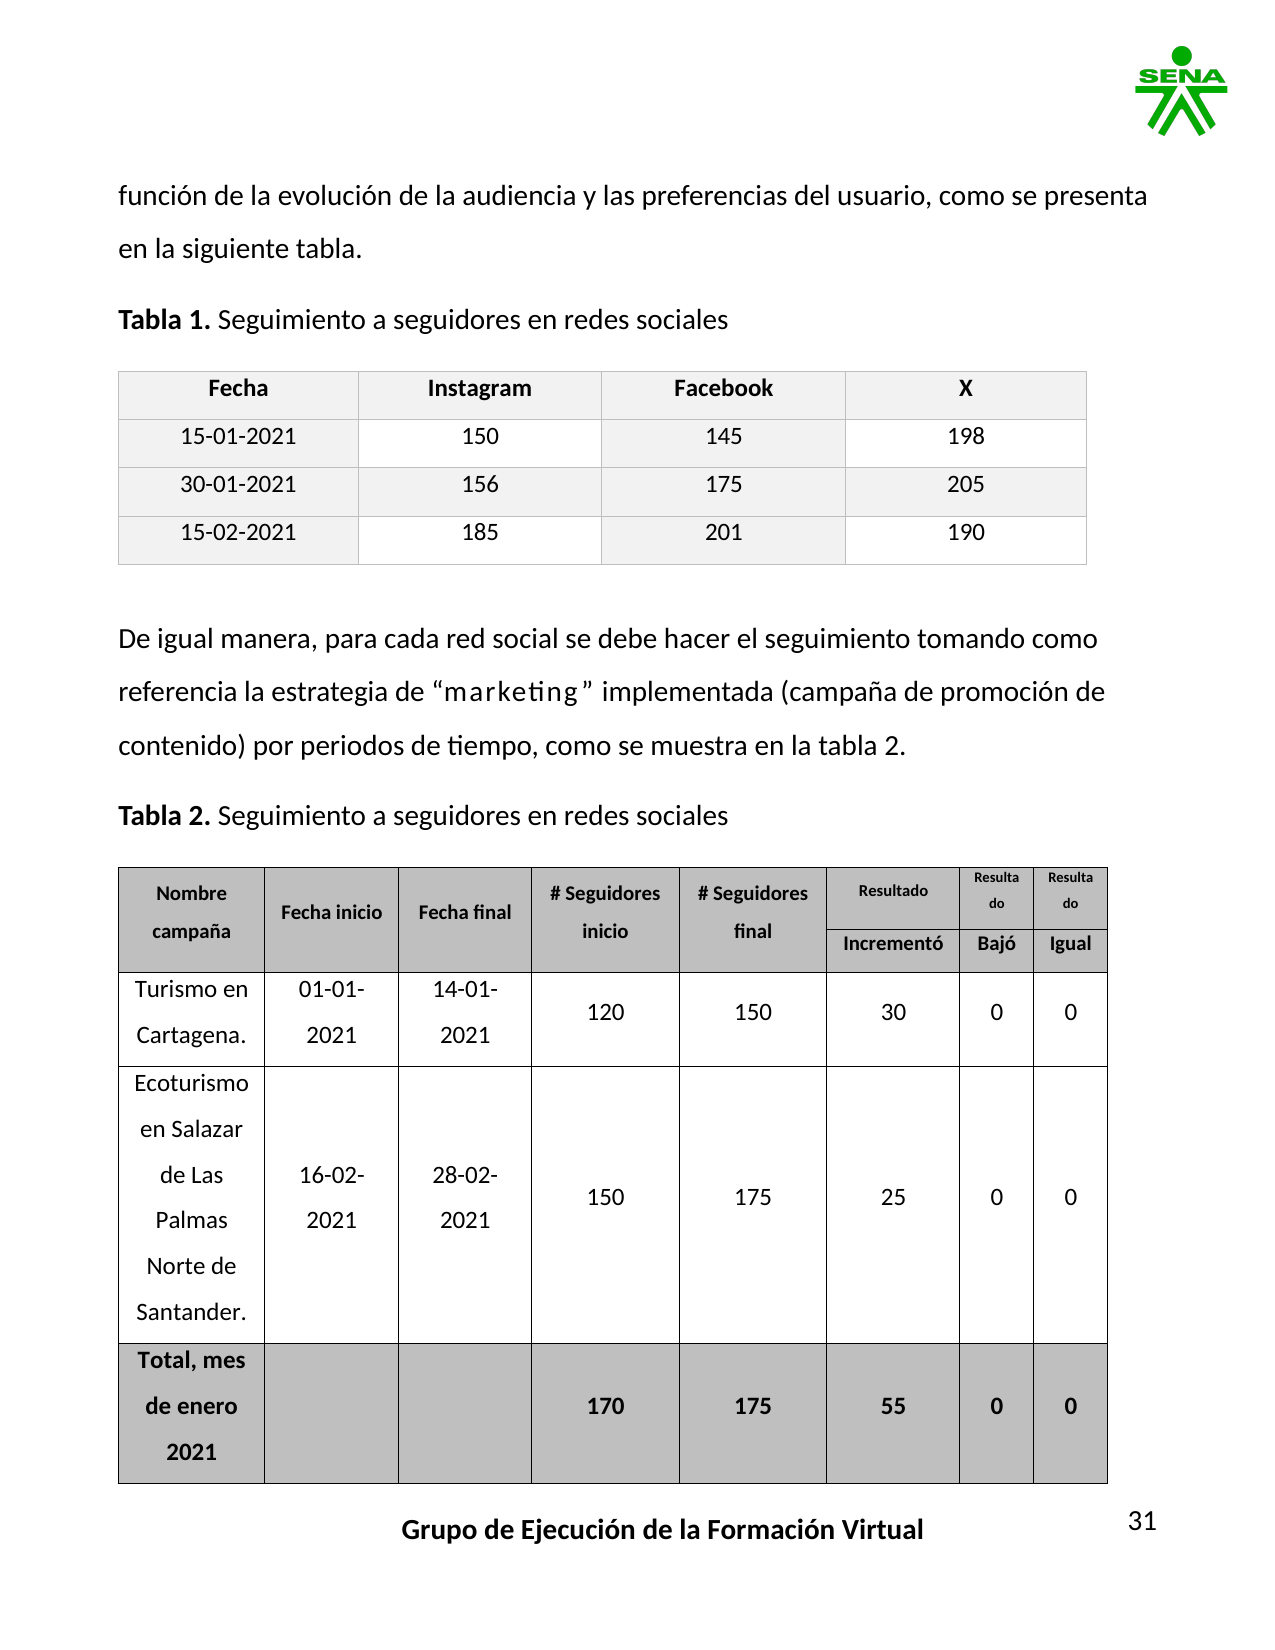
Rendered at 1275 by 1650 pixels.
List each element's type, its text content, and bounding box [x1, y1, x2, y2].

table_cell 30 [827, 973, 959, 1066]
table_cell 156 [359, 468, 601, 516]
table_cell 28-02-2021 [399, 1067, 531, 1343]
table_cell 0 [960, 1344, 1033, 1483]
table_header Instagram [359, 372, 601, 419]
table_cell 0 [1034, 1067, 1107, 1343]
table_cell 145 [602, 420, 845, 467]
table_cell 205 [846, 468, 1086, 516]
table_cell 150 [359, 420, 601, 467]
table_cell [265, 1344, 398, 1483]
table_cell 30-01-2021 [119, 468, 358, 516]
table_header Fecha inicio [265, 868, 398, 972]
table_cell [399, 1344, 531, 1483]
table_cell 0 [960, 1067, 1033, 1343]
table_cell 16-02-2021 [265, 1067, 398, 1343]
table_header Facebook [602, 372, 845, 419]
table_cell Bajó [960, 930, 1033, 972]
table_header Nombre campaña [119, 868, 264, 972]
table_cell 175 [602, 468, 845, 516]
table_header Fecha final [399, 868, 531, 972]
text Tabla 2. Seguimiento a seguidores en redes sociales [118, 797, 1157, 832]
table_cell 14-01-2021 [399, 973, 531, 1066]
table_cell 0 [960, 973, 1033, 1066]
table_header X [846, 372, 1086, 419]
table_header Resultado [1034, 868, 1107, 929]
table_cell 198 [846, 420, 1086, 467]
table_header Resultado [827, 868, 959, 929]
picture [1135, 46, 1228, 136]
table_cell 170 [532, 1344, 679, 1483]
table_header Resultado [960, 868, 1033, 929]
table_cell 190 [846, 517, 1086, 564]
table_header Fecha [119, 372, 358, 419]
table_header # Seguidores inicio [532, 868, 679, 972]
table_cell 15-02-2021 [119, 517, 358, 564]
table_cell Total, mes de enero 2021 [119, 1344, 264, 1483]
table_cell 185 [359, 517, 601, 564]
text De igual manera, para cada red social se debe hacer el seguimiento tomando como referencia la estrategia de “marketing” implementada (campaña de promoción de contenido) por periodos de tiempo, como se muestra en la tabla 2. [118, 620, 1157, 762]
table_cell Incrementó [827, 930, 959, 972]
table_cell 150 [532, 1067, 679, 1343]
table_cell 175 [680, 1067, 826, 1343]
table_cell 150 [680, 973, 826, 1066]
table_cell 55 [827, 1344, 959, 1483]
table_cell 15-01-2021 [119, 420, 358, 467]
table_cell 201 [602, 517, 845, 564]
table_cell 0 [1034, 1344, 1107, 1483]
table_cell 175 [680, 1344, 826, 1483]
table_header # Seguidores final [680, 868, 826, 972]
table_cell Igual [1034, 930, 1107, 972]
text Tabla 1. Seguimiento a seguidores en redes sociales [118, 301, 1157, 336]
table_cell 0 [1034, 973, 1107, 1066]
table_cell 01-01-2021 [265, 973, 398, 1066]
table_cell 120 [532, 973, 679, 1066]
table_cell Turismo en Cartagena. [119, 973, 264, 1066]
table_cell 25 [827, 1067, 959, 1343]
table_cell Ecoturismo en Salazar de Las Palmas Norte de Santander. [119, 1067, 264, 1343]
